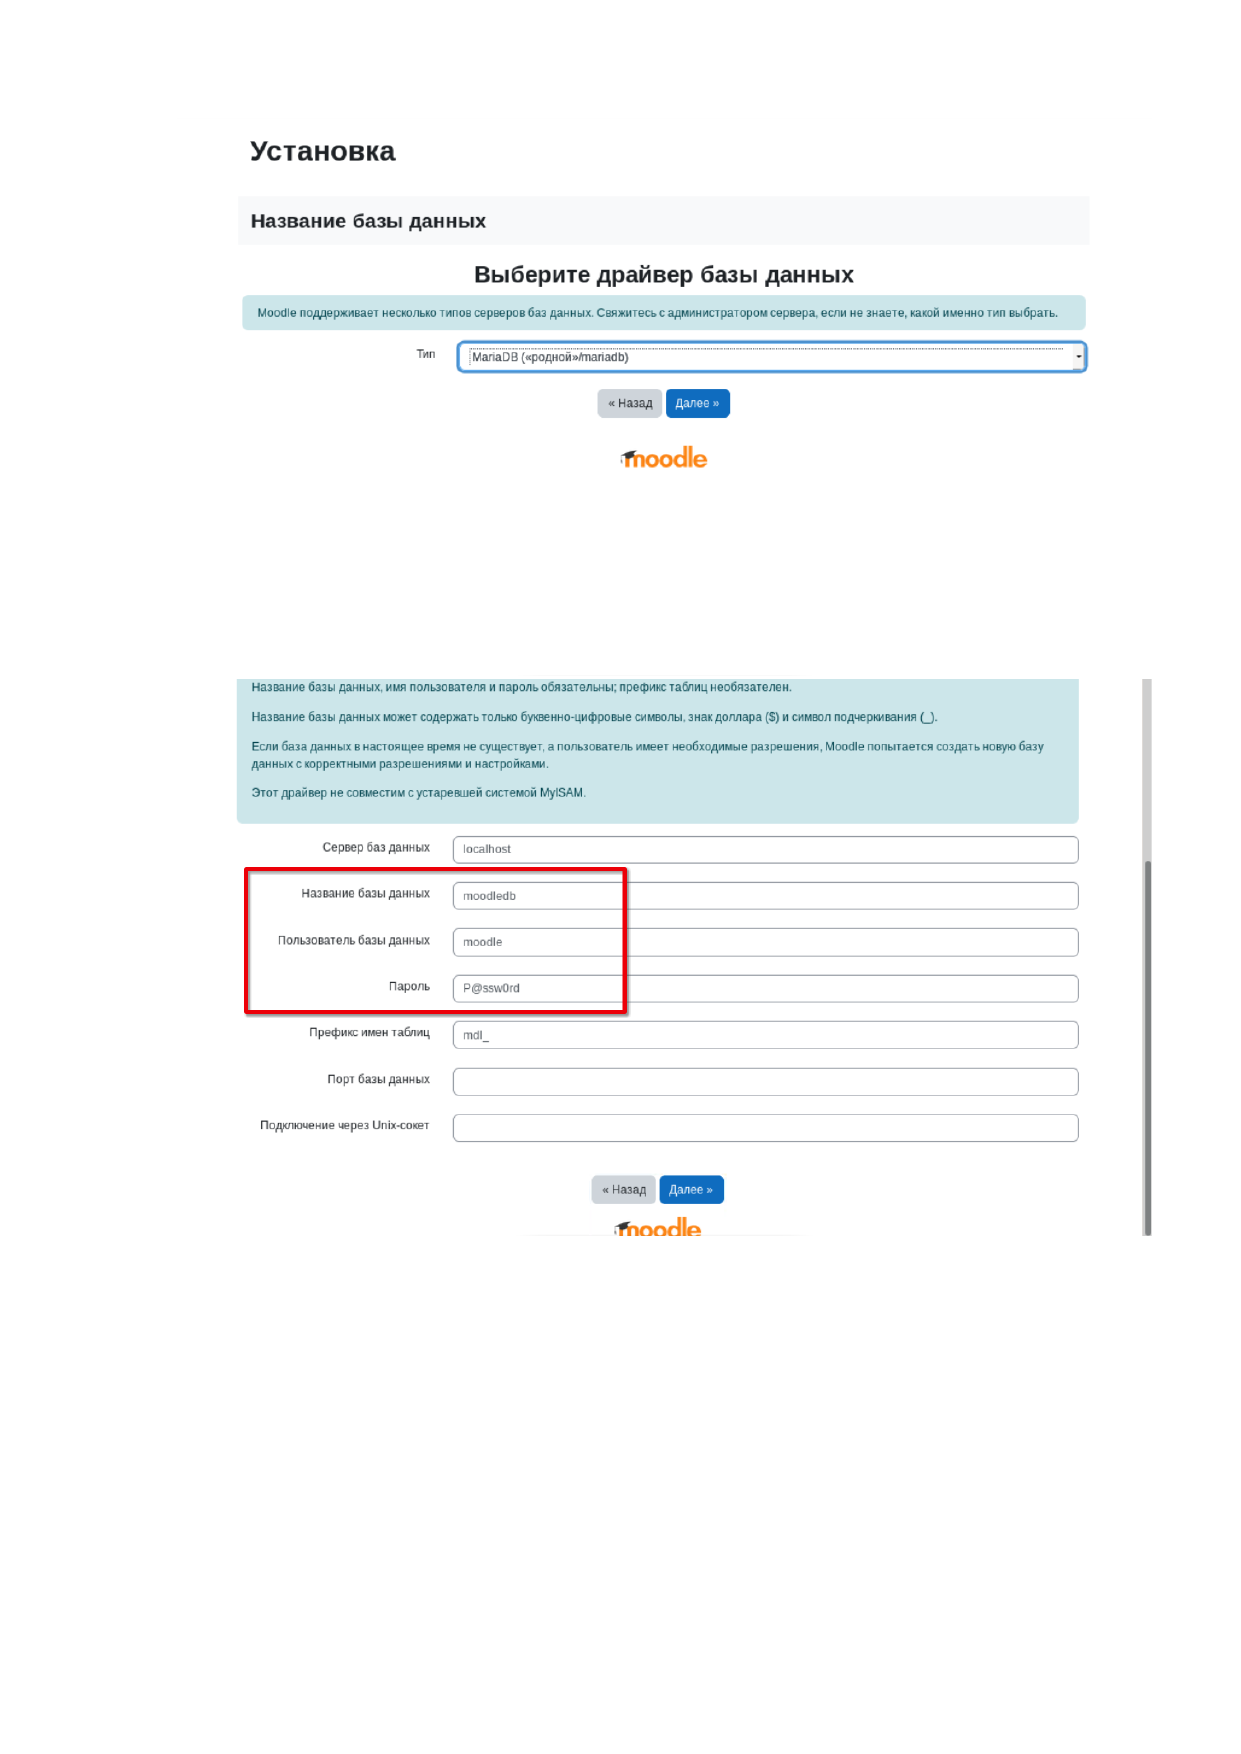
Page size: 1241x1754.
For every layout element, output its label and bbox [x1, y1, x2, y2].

picture [177, 118, 1152, 676]
picture [177, 679, 1152, 1236]
